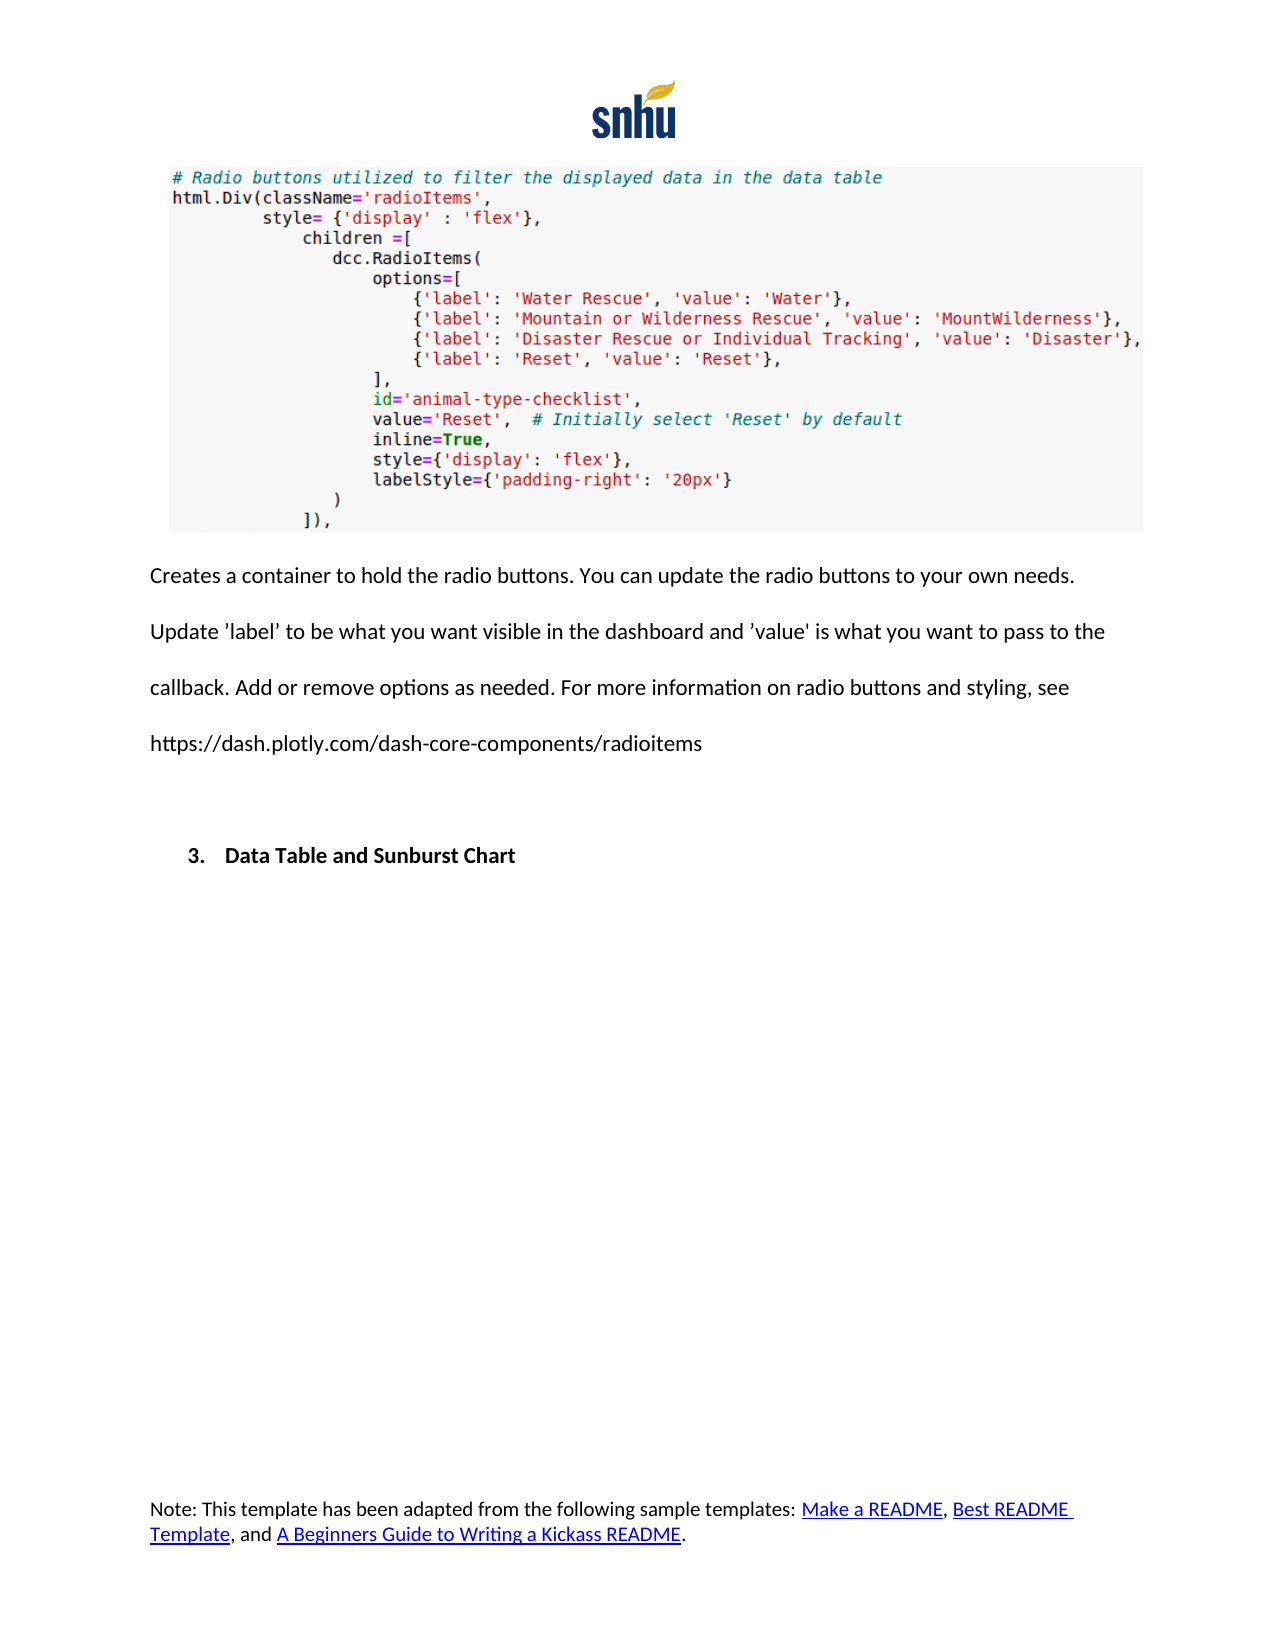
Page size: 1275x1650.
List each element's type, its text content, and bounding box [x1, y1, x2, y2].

text Creates a container to hold the radio buttons. You can update the radio buttons to your own needs. Update ’label’ to be what you want visible in the dashboard and ’value' is what you want to pass to the callback. Add or remove options as needed. For more information on radio buttons and styling, see https://dash.plotly.com/dash-core-components/radioitems [150, 167, 1125, 757]
picture [573, 75, 702, 147]
list Data Table and Sunburst Chart [187, 841, 1125, 869]
